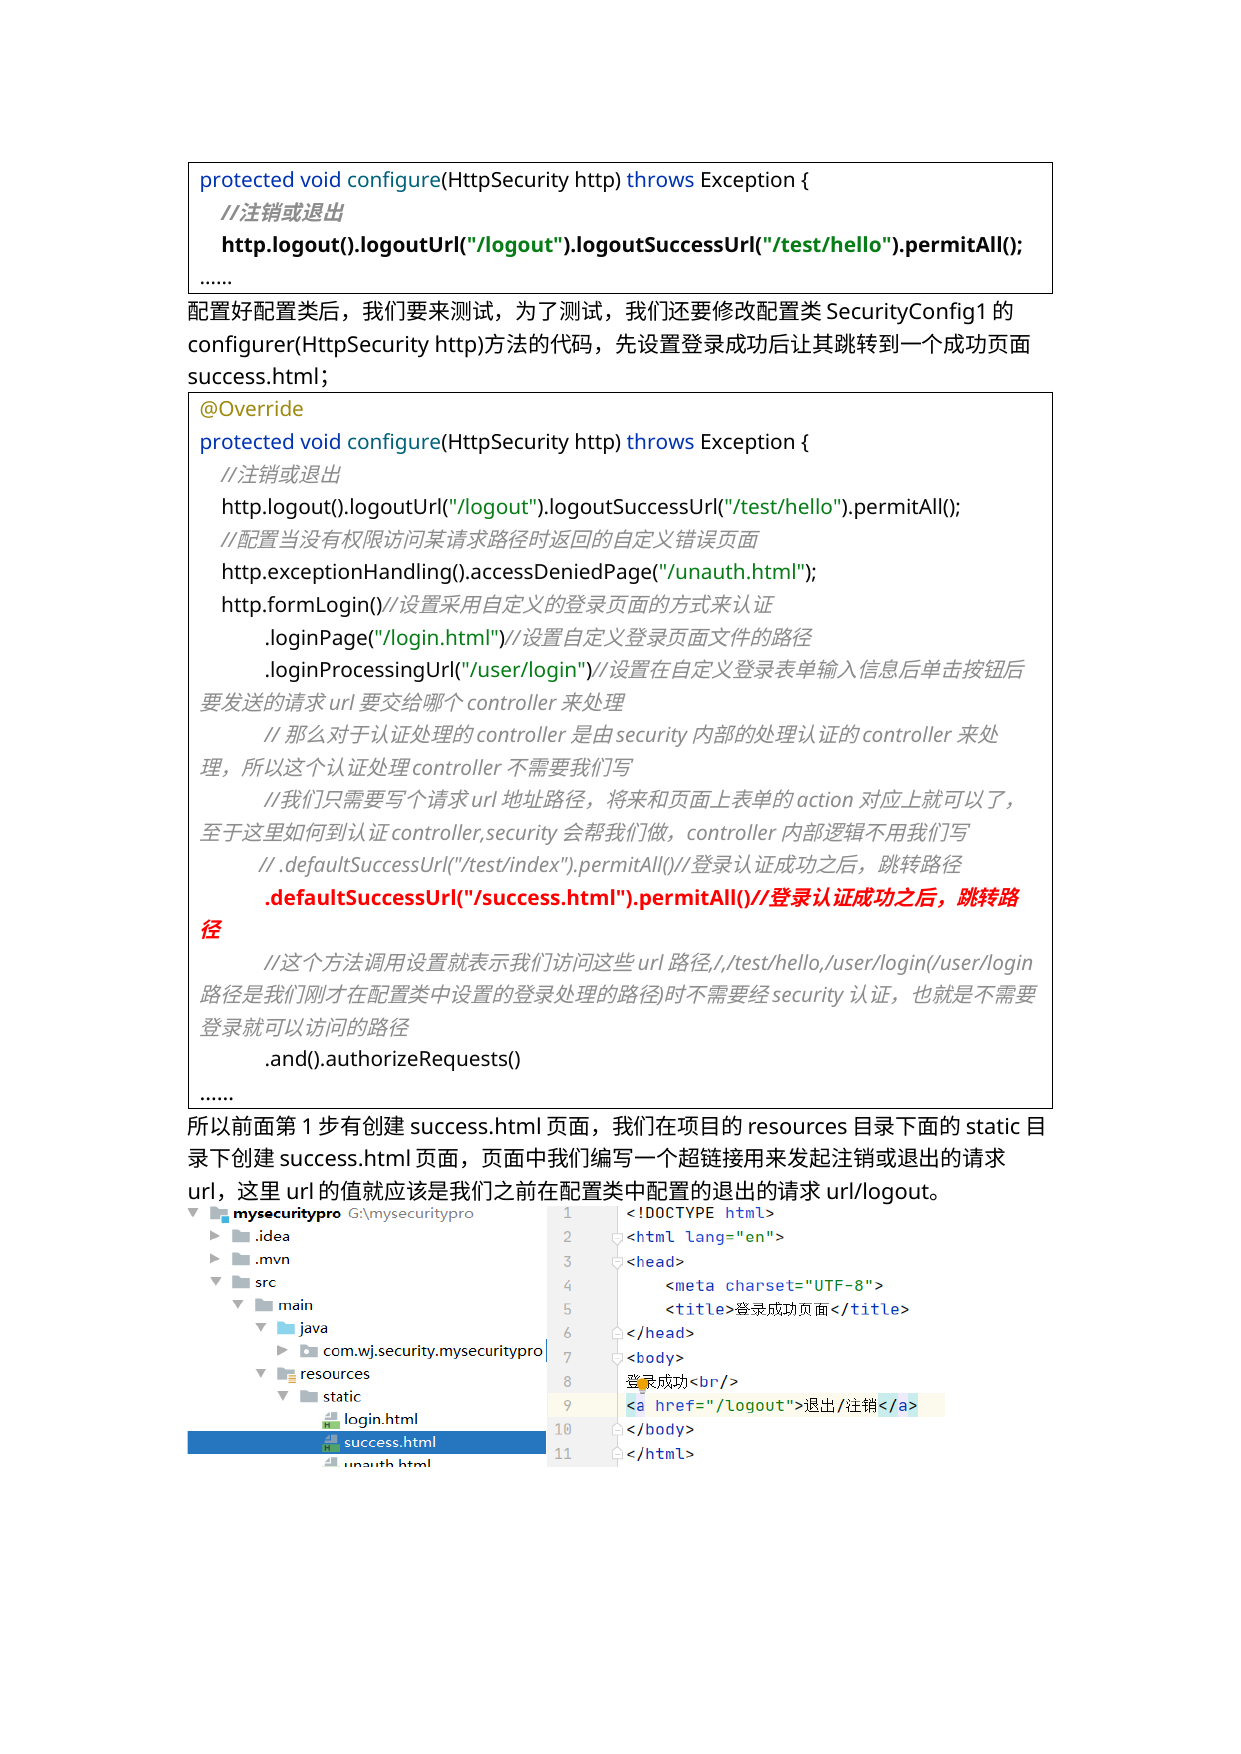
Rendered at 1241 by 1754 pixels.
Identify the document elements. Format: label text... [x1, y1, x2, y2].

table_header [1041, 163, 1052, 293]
table_header @Override protected void configure(HttpSecurity http) throws Exception { //注销或退出 http.logout().logoutUrl("/logout").logoutSuccessUrl("/test/hello").permitAll(); //配置当没有权限访问某请求路径时返回的自定义错误页面 http.exceptionHandling().accessDeniedPage("/unauth.html"); http.formLogin()//设置采用自定义的登录页面的方式来认证 .loginPage("/login.html")//设置自定义登录页面文件的路径 .loginProcessingUrl("/user/login")//设置在自定义登录表单输入信息后单击按钮后要发送的请求url要交给哪个controller来处理 // 那么对于认证处理的controller是由security内部的处理认证的controller来处理，所以这个认证处理controller不需要我们写 //我们只需要写个请求url地址路径，将来和页面上表单的action对应上就可以了，至于这里如何到认证controller,security会帮我们做，controller内部逻辑不用我们写 // .defaultSuccessUrl("/test/index").permitAll()//登录认证成功之后，跳转路径 .defaultSuccessUrl("/success.html").permitAll()//登录认证成功之后，跳转路径 //这个方法调用设置就表示我们访问这些url路径,/,/test/hello,/user/login(/user/login路径是我们刚才在配置类中设置的登录处理的路径)时不需要经security认证，也就是不需要登录就可以访问的路径 .and().authorizeRequests() …… [189, 393, 1052, 1108]
text 所以前面第1步有创建success.html页面，我们在项目的resources目录下面的static目录下创建success.html页面，页面中我们编写一个超链接用来发起注销或退出的请求url，这里url的值就应该是我们之前在配置类中配置的退出的请求url/logout。 [187, 1109, 1053, 1206]
picture [187, 1206, 946, 1467]
text 配置好配置类后，我们要来测试，为了测试，我们还要修改配置类SecurityConfig1的configurer(HttpSecurity http)方法的代码，先设置登录成功后让其跳转到一个成功页面success.html； [187, 294, 1053, 392]
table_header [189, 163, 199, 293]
